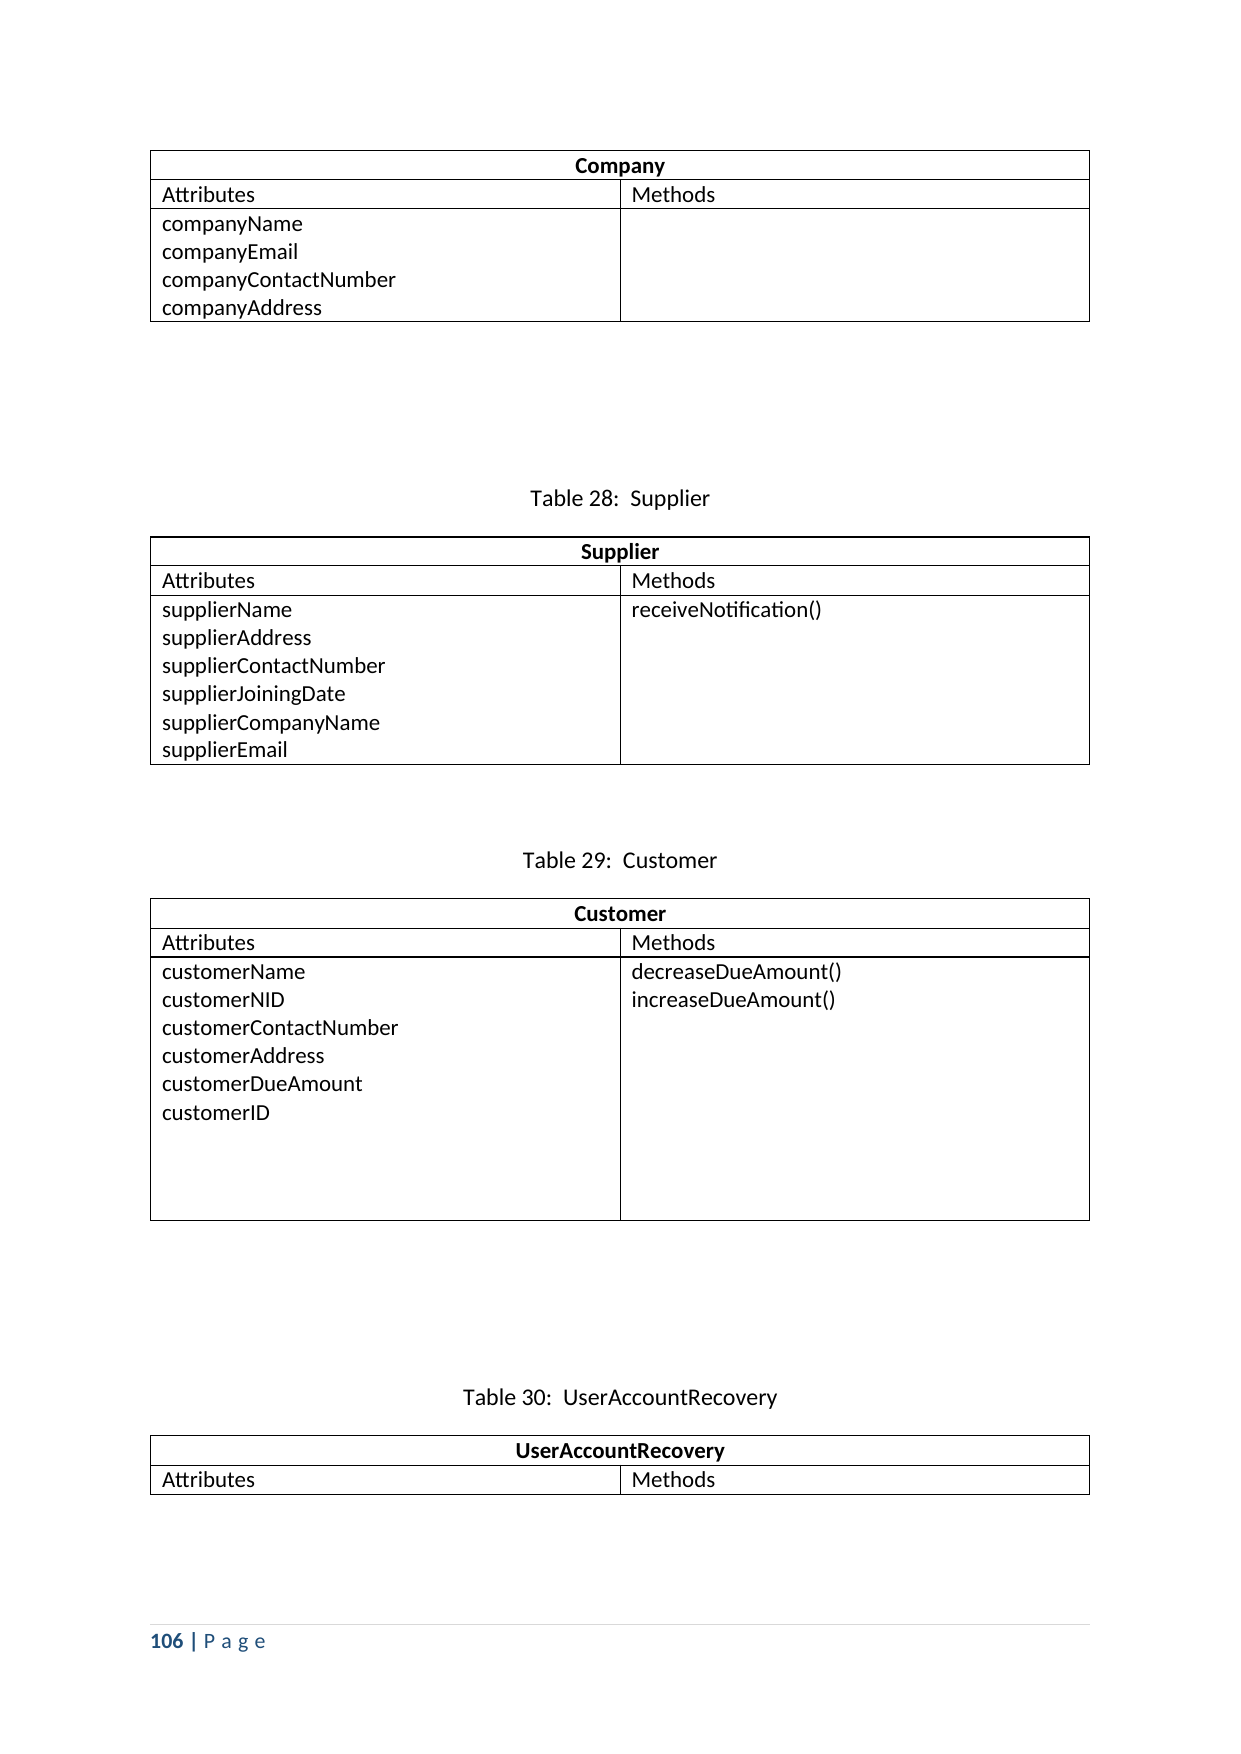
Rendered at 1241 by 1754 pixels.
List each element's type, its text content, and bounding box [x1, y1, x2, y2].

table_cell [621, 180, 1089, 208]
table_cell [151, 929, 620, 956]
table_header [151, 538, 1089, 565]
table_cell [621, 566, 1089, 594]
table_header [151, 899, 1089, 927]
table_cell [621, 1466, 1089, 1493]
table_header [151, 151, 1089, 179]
text Table 30: UserAccountRecovery [150, 1382, 1090, 1411]
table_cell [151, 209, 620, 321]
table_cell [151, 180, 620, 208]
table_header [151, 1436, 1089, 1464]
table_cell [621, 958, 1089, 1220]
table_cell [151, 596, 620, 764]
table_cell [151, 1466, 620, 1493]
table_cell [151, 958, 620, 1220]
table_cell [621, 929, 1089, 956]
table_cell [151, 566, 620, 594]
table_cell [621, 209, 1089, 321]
text Table 29: Customer [150, 845, 1090, 874]
text Table 28: Supplier [150, 483, 1090, 512]
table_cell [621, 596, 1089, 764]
